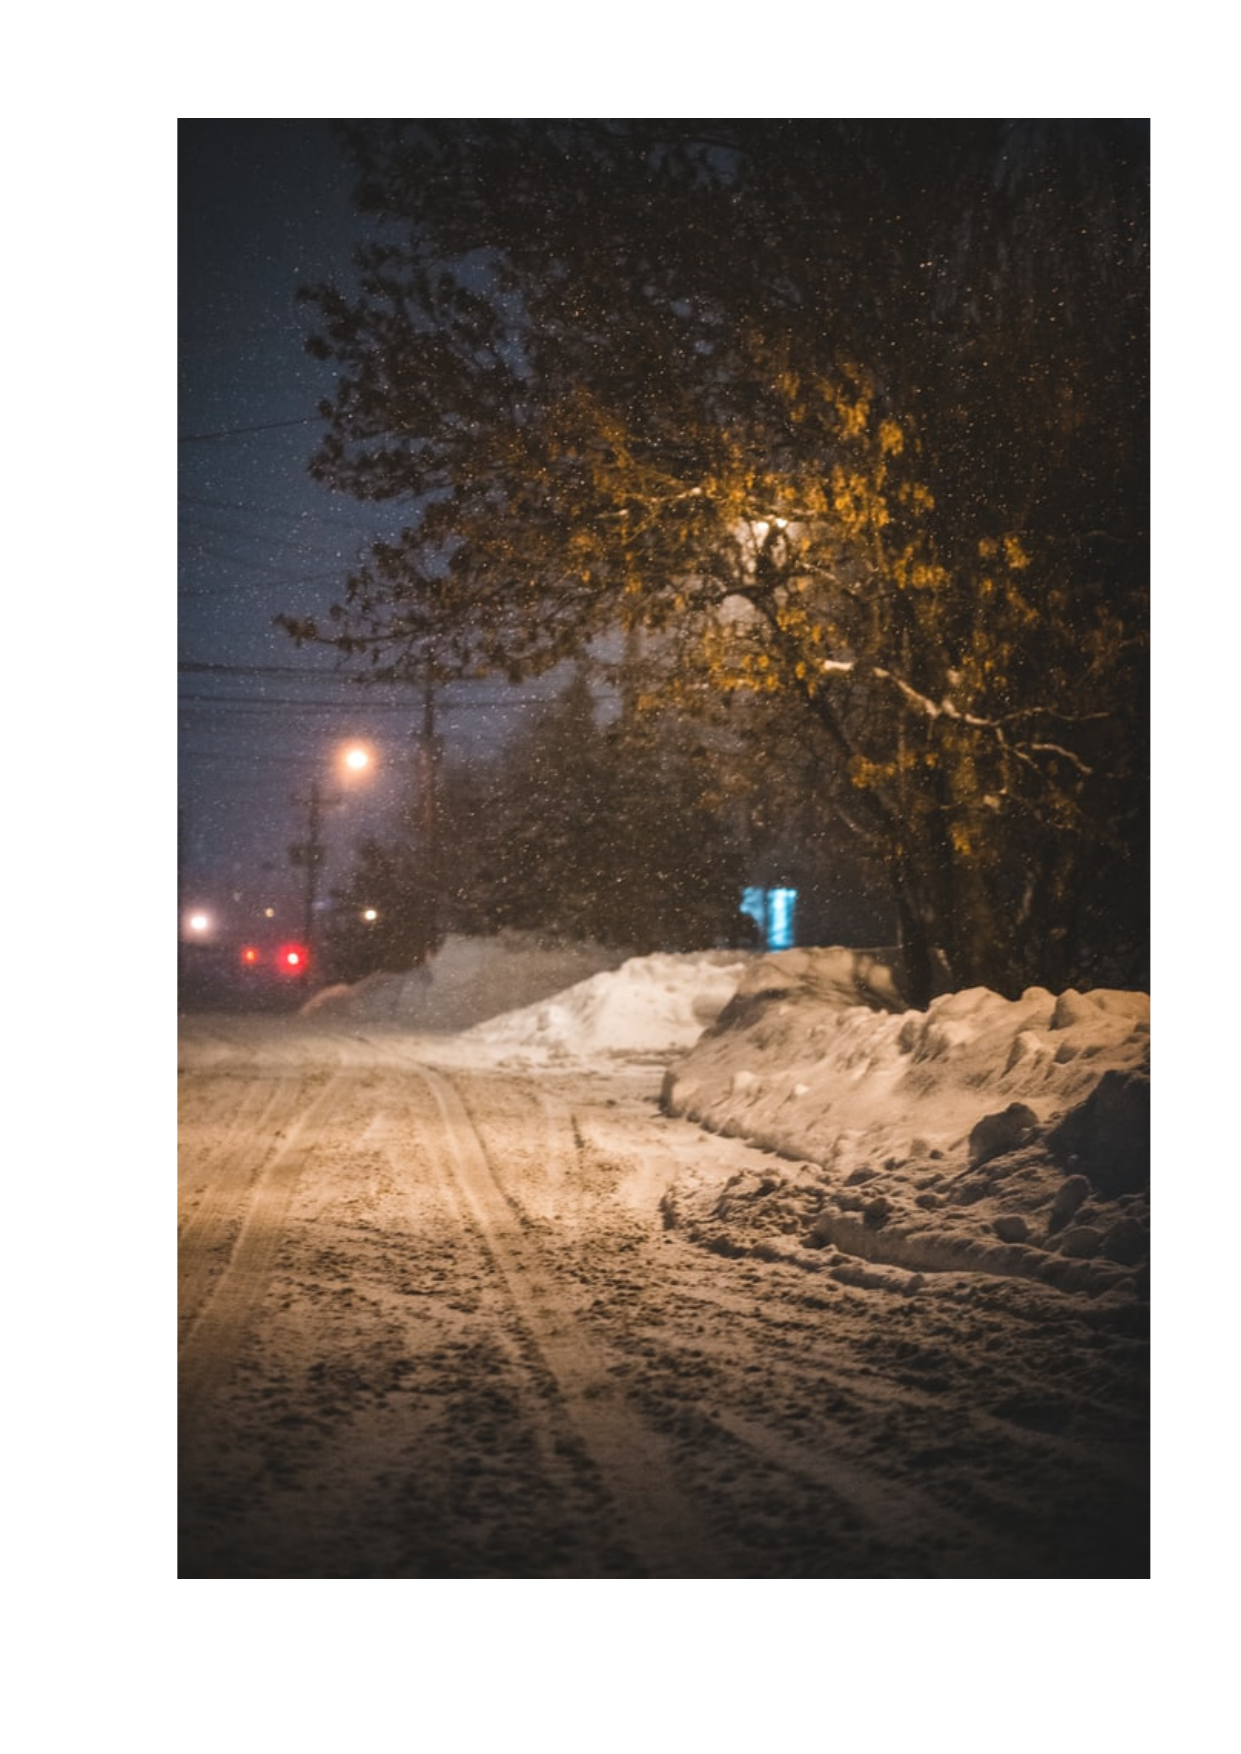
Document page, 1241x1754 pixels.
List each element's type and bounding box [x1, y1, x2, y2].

picture [177, 118, 1151, 1579]
